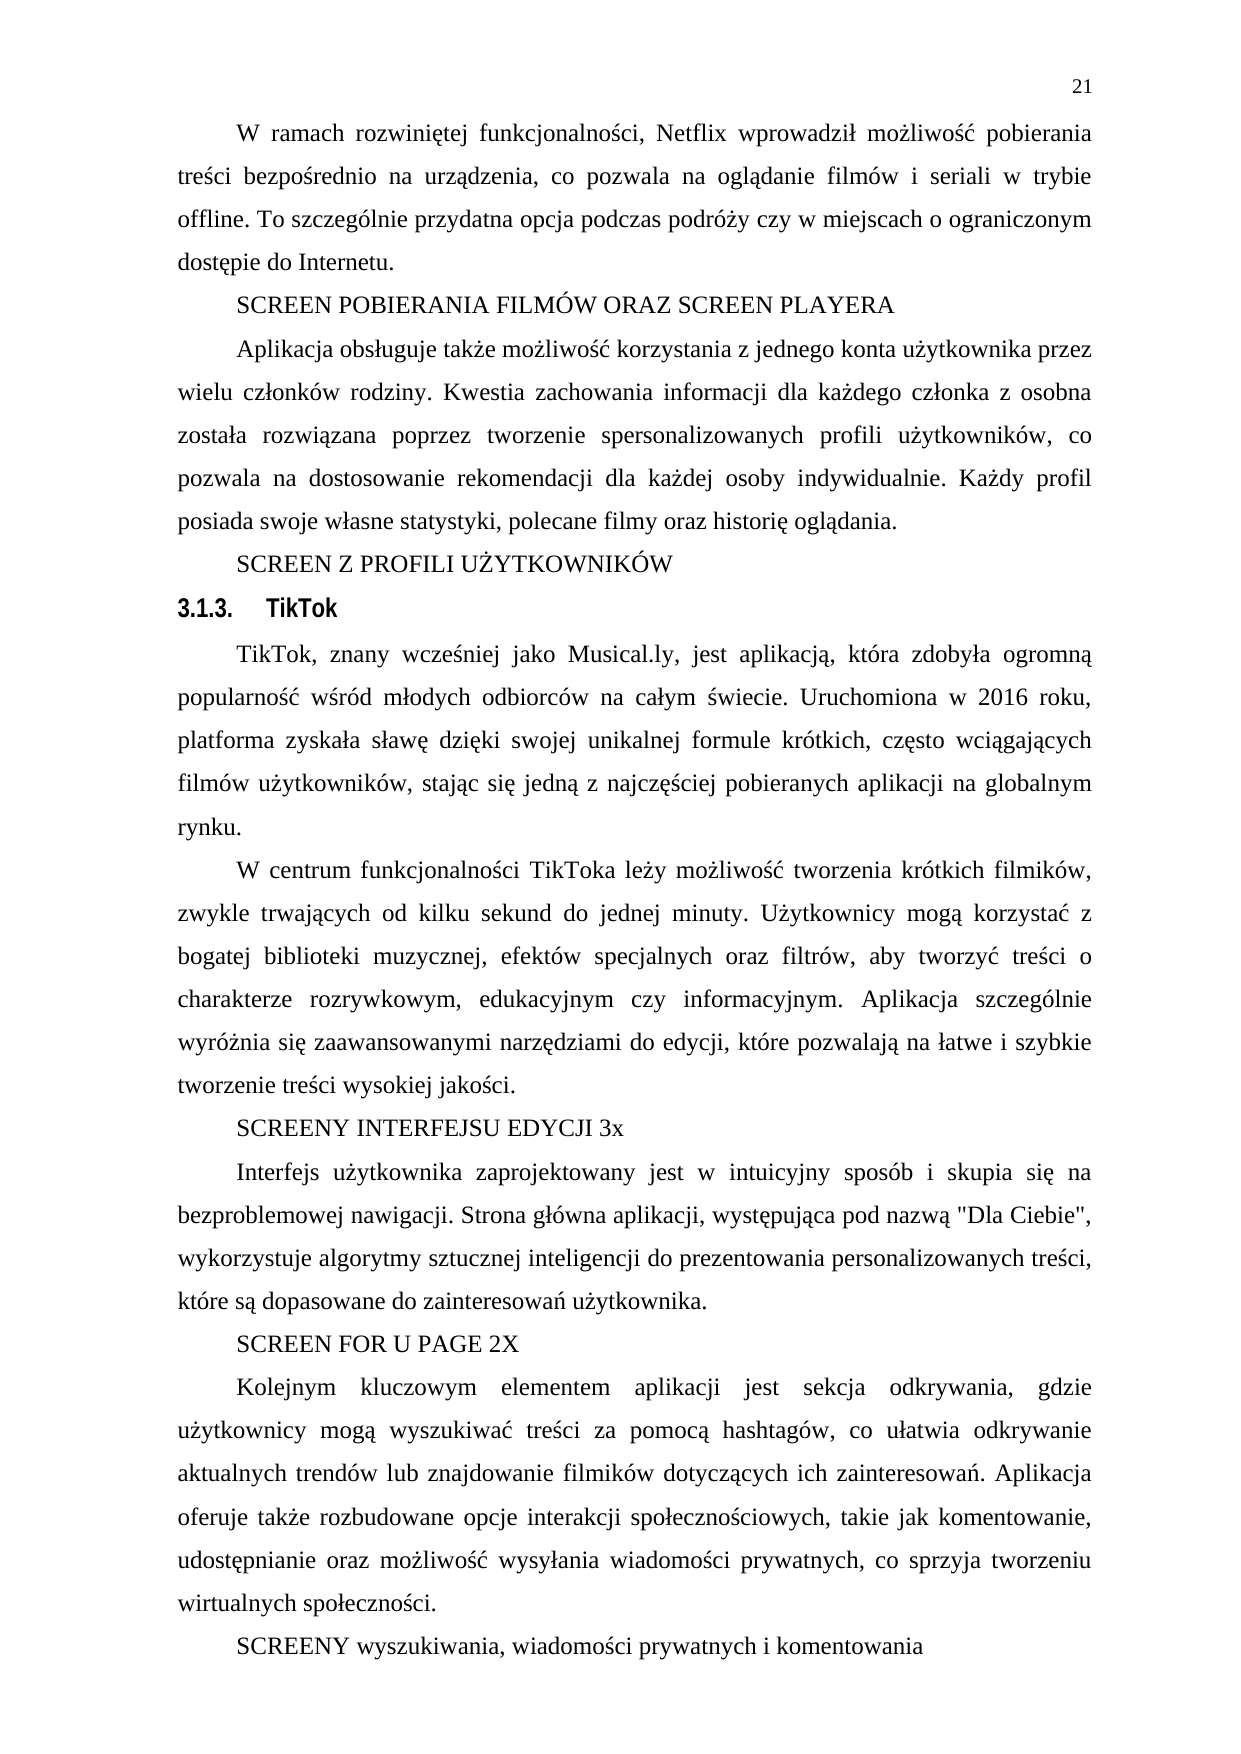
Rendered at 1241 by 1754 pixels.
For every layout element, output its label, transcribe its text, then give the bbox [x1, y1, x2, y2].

text Interfejs użytkownika zaprojektowany jest w intuicyjny sposób i skupia się na bezproblemowej nawigacji. Strona główna aplikacji, występująca pod nazwą "Dla Ciebie", wykorzystuje algorytmy sztucznej inteligencji do prezentowania personalizowanych treści, które są dopasowane do zainteresowań użytkownika. [177, 1157, 1092, 1315]
text SCREENY INTERFEJSU EDYCJI 3x [177, 1113, 1092, 1142]
text Kolejnym kluczowym elementem aplikacji jest sekcja odkrywania, gdzie użytkownicy mogą wyszukiwać treści za pomocą hashtagów, co ułatwia odkrywanie aktualnych trendów lub znajdowanie filmików dotyczących ich zainteresowań. Aplikacja oferuje także rozbudowane opcje interakcji społecznościowych, takie jak komentowanie, udostępnianie oraz możliwość wysyłania wiadomości prywatnych, co sprzyja tworzeniu wirtualnych społeczności. [177, 1372, 1092, 1617]
text TikTok, znany wcześniej jako Musical.ly, jest aplikacją, która zdobyła ogromną popularność wśród młodych odbiorców na całym świecie. Uruchomiona w 2016 roku, platforma zyskała sławę dzięki swojej unikalnej formule krótkich, często wciągających filmów użytkowników, stając się jedną z najczęściej pobieranych aplikacji na globalnym rynku. [177, 639, 1092, 840]
text Aplikacja obsługuje także możliwość korzystania z jednego konta użytkownika przez wielu członków rodziny. Kwestia zachowania informacji dla każdego członka z osobna została rozwiązana poprzez tworzenie spersonalizowanych profili użytkowników, co pozwala na dostosowanie rekomendacji dla każdej osoby indywidualnie. Każdy profil posiada swoje własne statystyki, polecane filmy oraz historię oglądania. [177, 334, 1092, 535]
text SCREEN POBIERANIA FILMÓW ORAZ SCREEN PLAYERA [177, 291, 1092, 319]
text W ramach rozwiniętej funkcjonalności, Netflix wprowadził możliwość pobierania treści bezpośrednio na urządzenia, co pozwala na oglądanie filmów i seriali w trybie offline. To szczególnie przydatna opcja podczas podróży czy w miejscach o ograniczonym dostępie do Internetu. [177, 118, 1092, 276]
text SCREEN Z PROFILI UŻYTKOWNIKÓW [177, 549, 1092, 578]
text SCREEN FOR U PAGE 2X [177, 1329, 1092, 1358]
text SCREENY wyszukiwania, wiadomości prywatnych i komentowania [177, 1631, 1092, 1660]
text W centrum funkcjonalności TikToka leży możliwość tworzenia krótkich filmików, zwykle trwających od kilku sekund do jednej minuty. Użytkownicy mogą korzystać z bogatej biblioteki muzycznej, efektów specjalnych oraz filtrów, aby tworzyć treści o charakterze rozrywkowym, edukacyjnym czy informacyjnym. Aplikacja szczególnie wyróżnia się zaawansowanymi narzędziami do edycji, które pozwalają na łatwe i szybkie tworzenie treści wysokiej jakości. [177, 855, 1092, 1099]
text TikTok [177, 592, 1092, 623]
